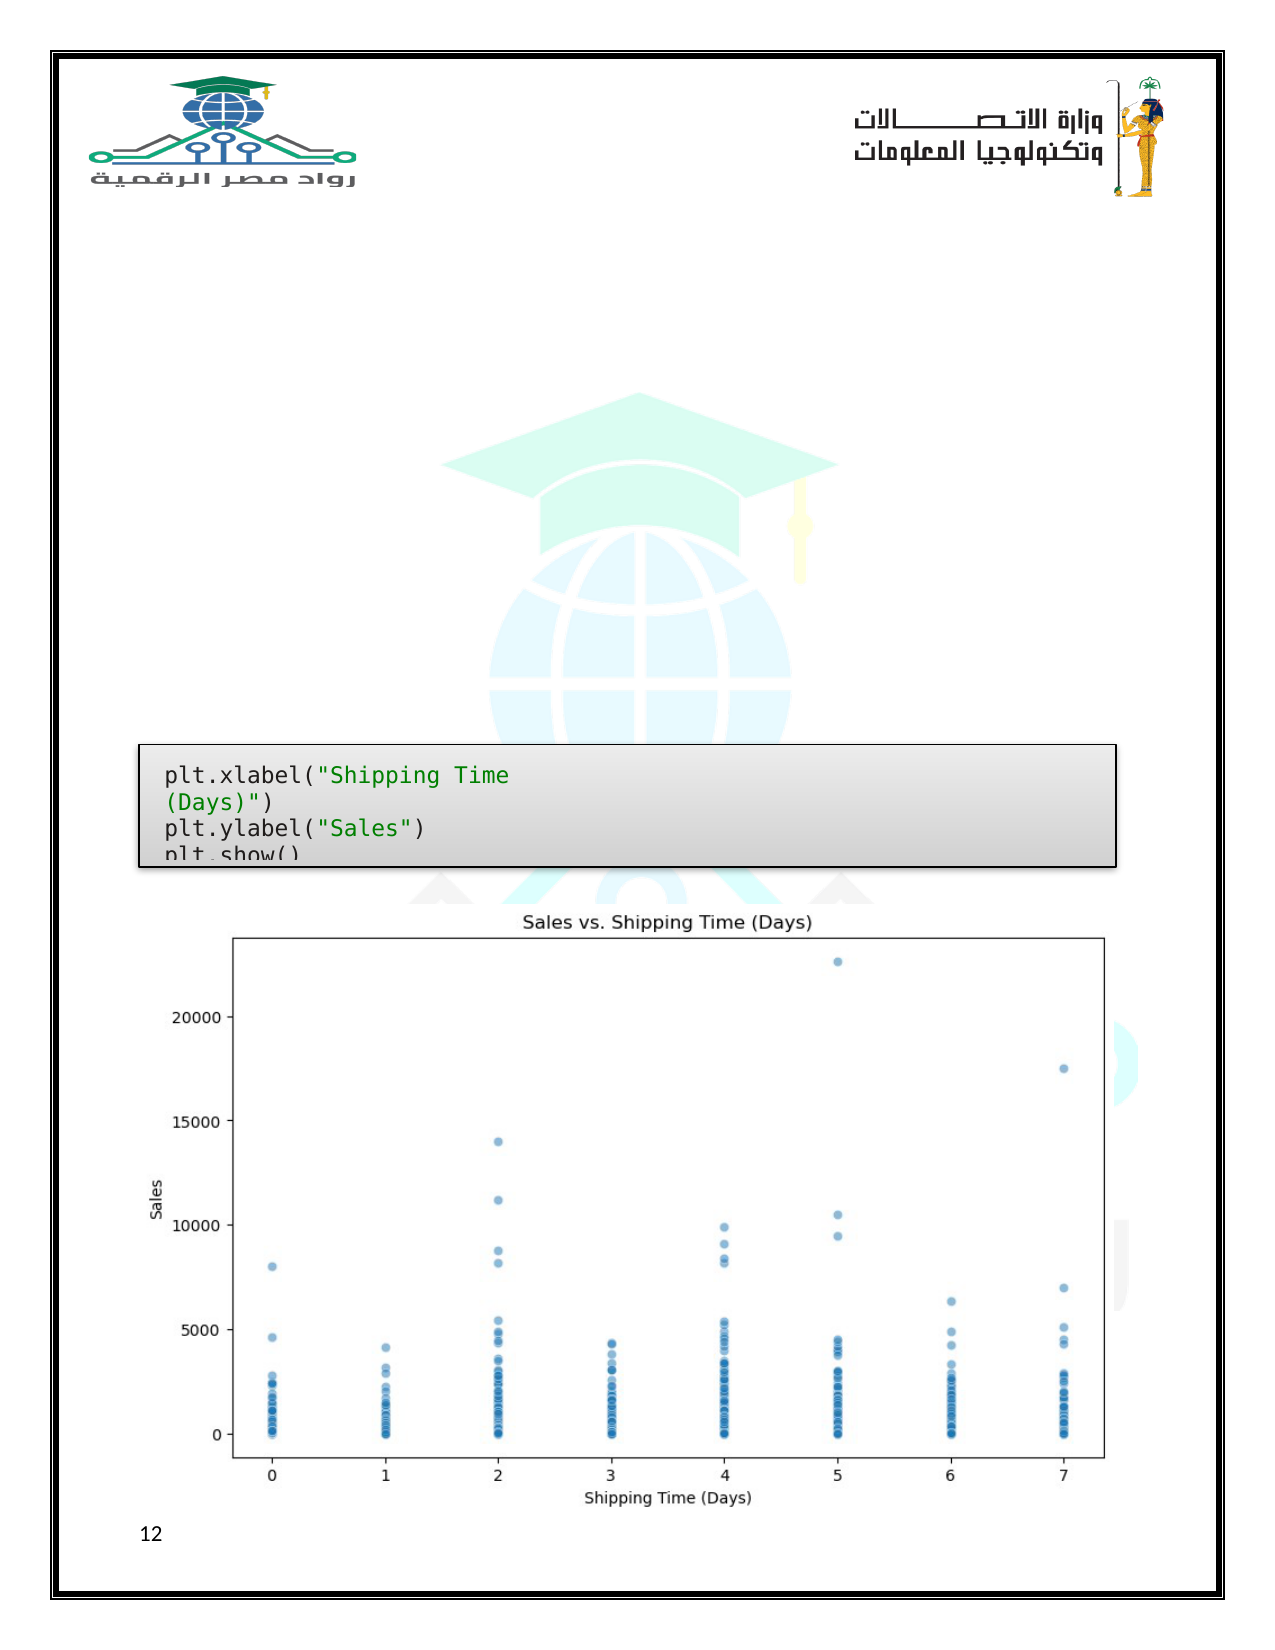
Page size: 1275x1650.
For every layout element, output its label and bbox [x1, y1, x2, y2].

picture [855, 76, 1164, 197]
picture [88, 76, 357, 187]
picture [138, 904, 1114, 1517]
